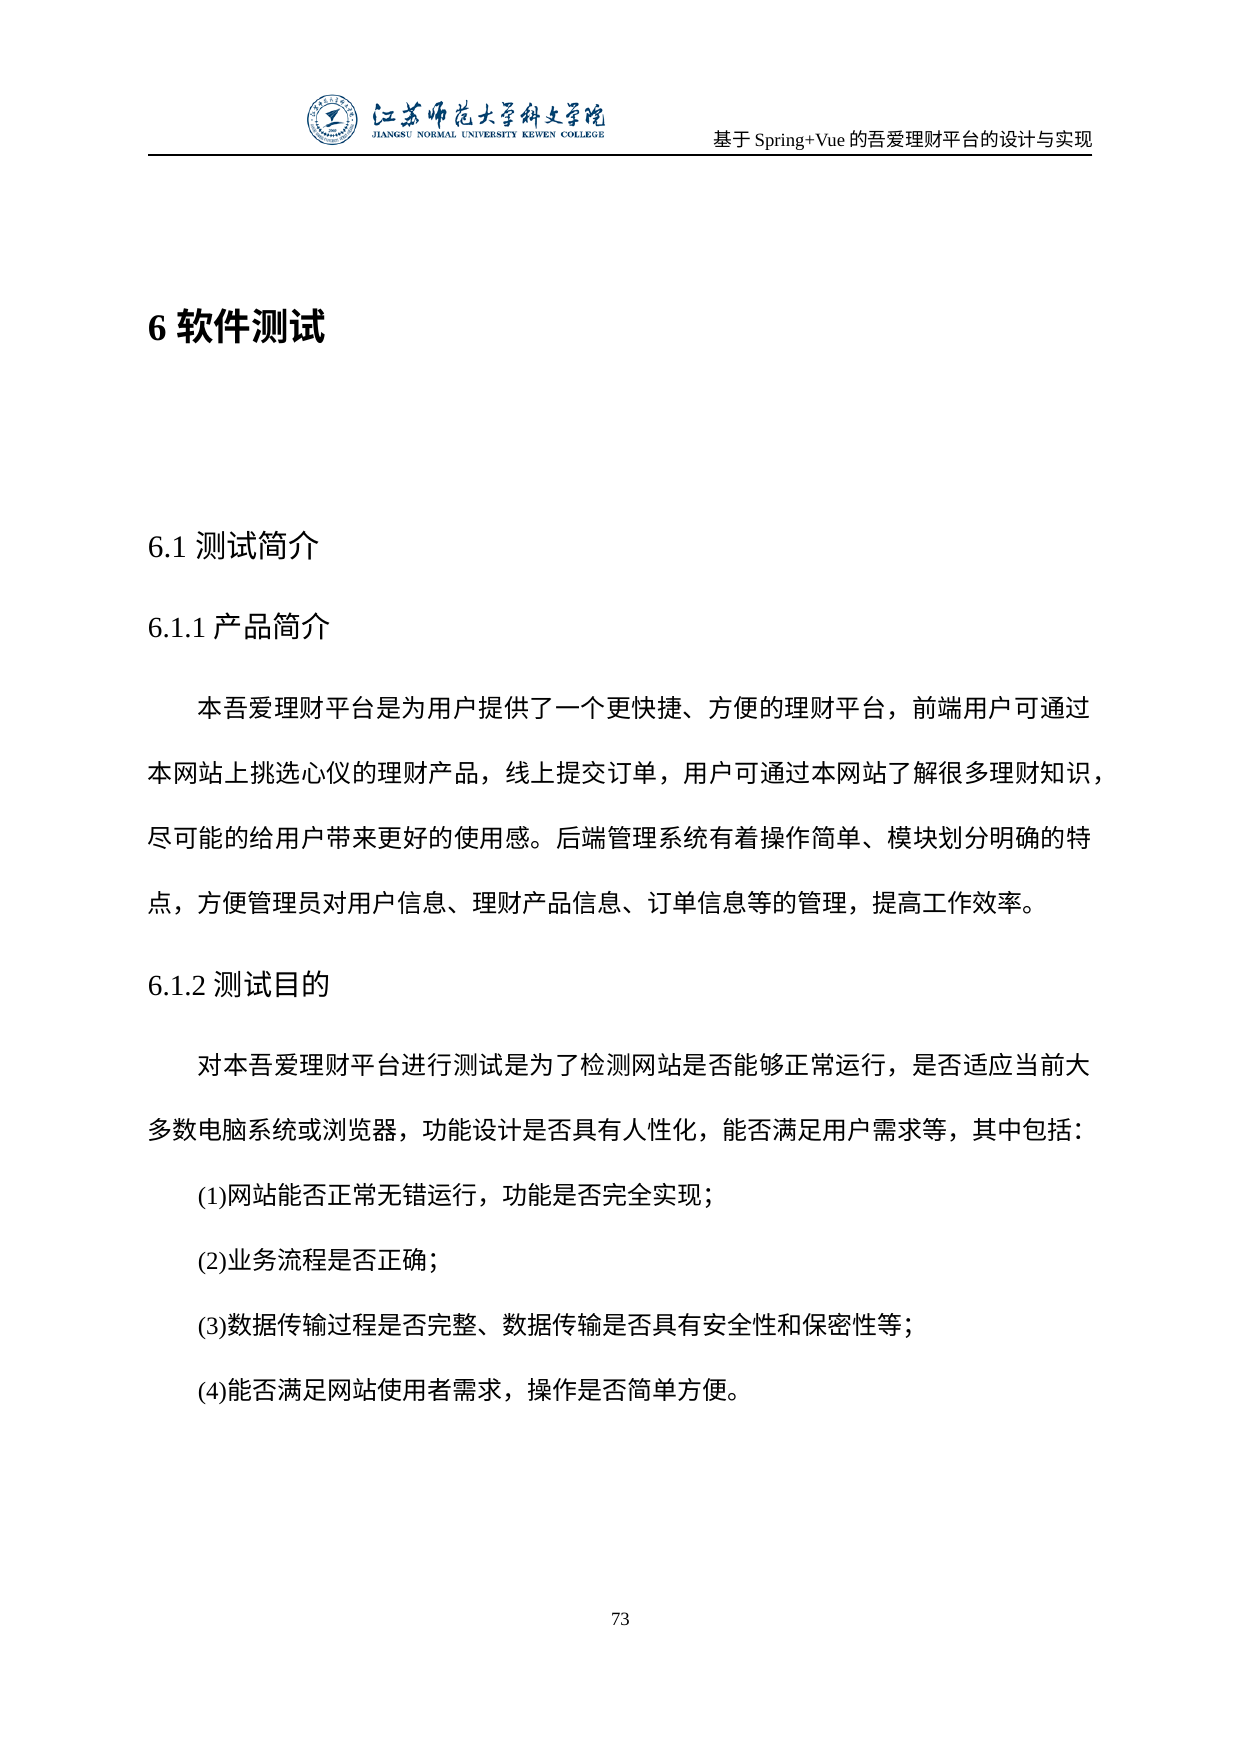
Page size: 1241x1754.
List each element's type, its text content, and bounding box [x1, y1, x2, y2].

text (3)数据传输过程是否完整、数据传输是否具有安全性和保密性等； [148, 1291, 1092, 1356]
subtitle 6.1 测试简介 [148, 511, 1092, 576]
subtitle 6.1.2 测试目的 [148, 950, 1092, 1015]
subtitle 6.1.1 产品简介 [148, 593, 1092, 658]
text (1)网站能否正常无错运行，功能是否完全实现； [148, 1161, 1092, 1226]
subtitle 6 软件测试 [148, 292, 1092, 357]
text 对本吾爱理财平台进行测试是为了检测网站是否能够正常运行，是否适应当前大多数电脑系统或浏览器，功能设计是否具有人性化，能否满足用户需求等，其中包括： [148, 1031, 1092, 1161]
text 本吾爱理财平台是为用户提供了一个更快捷、方便的理财平台，前端用户可通过本网站上挑选心仪的理财产品，线上提交订单，用户可通过本网站了解很多理财知识，尽可能的给用户带来更好的使用感。后端管理系统有着操作简单、模块划分明确的特点，方便管理员对用户信息、理财产品信息、订单信息等的管理，提高工作效率。 [148, 674, 1092, 934]
text (4)能否满足网站使用者需求，操作是否简单方便。 [148, 1356, 1092, 1421]
picture [292, 88, 620, 147]
text (2)业务流程是否正确； [148, 1226, 1092, 1291]
